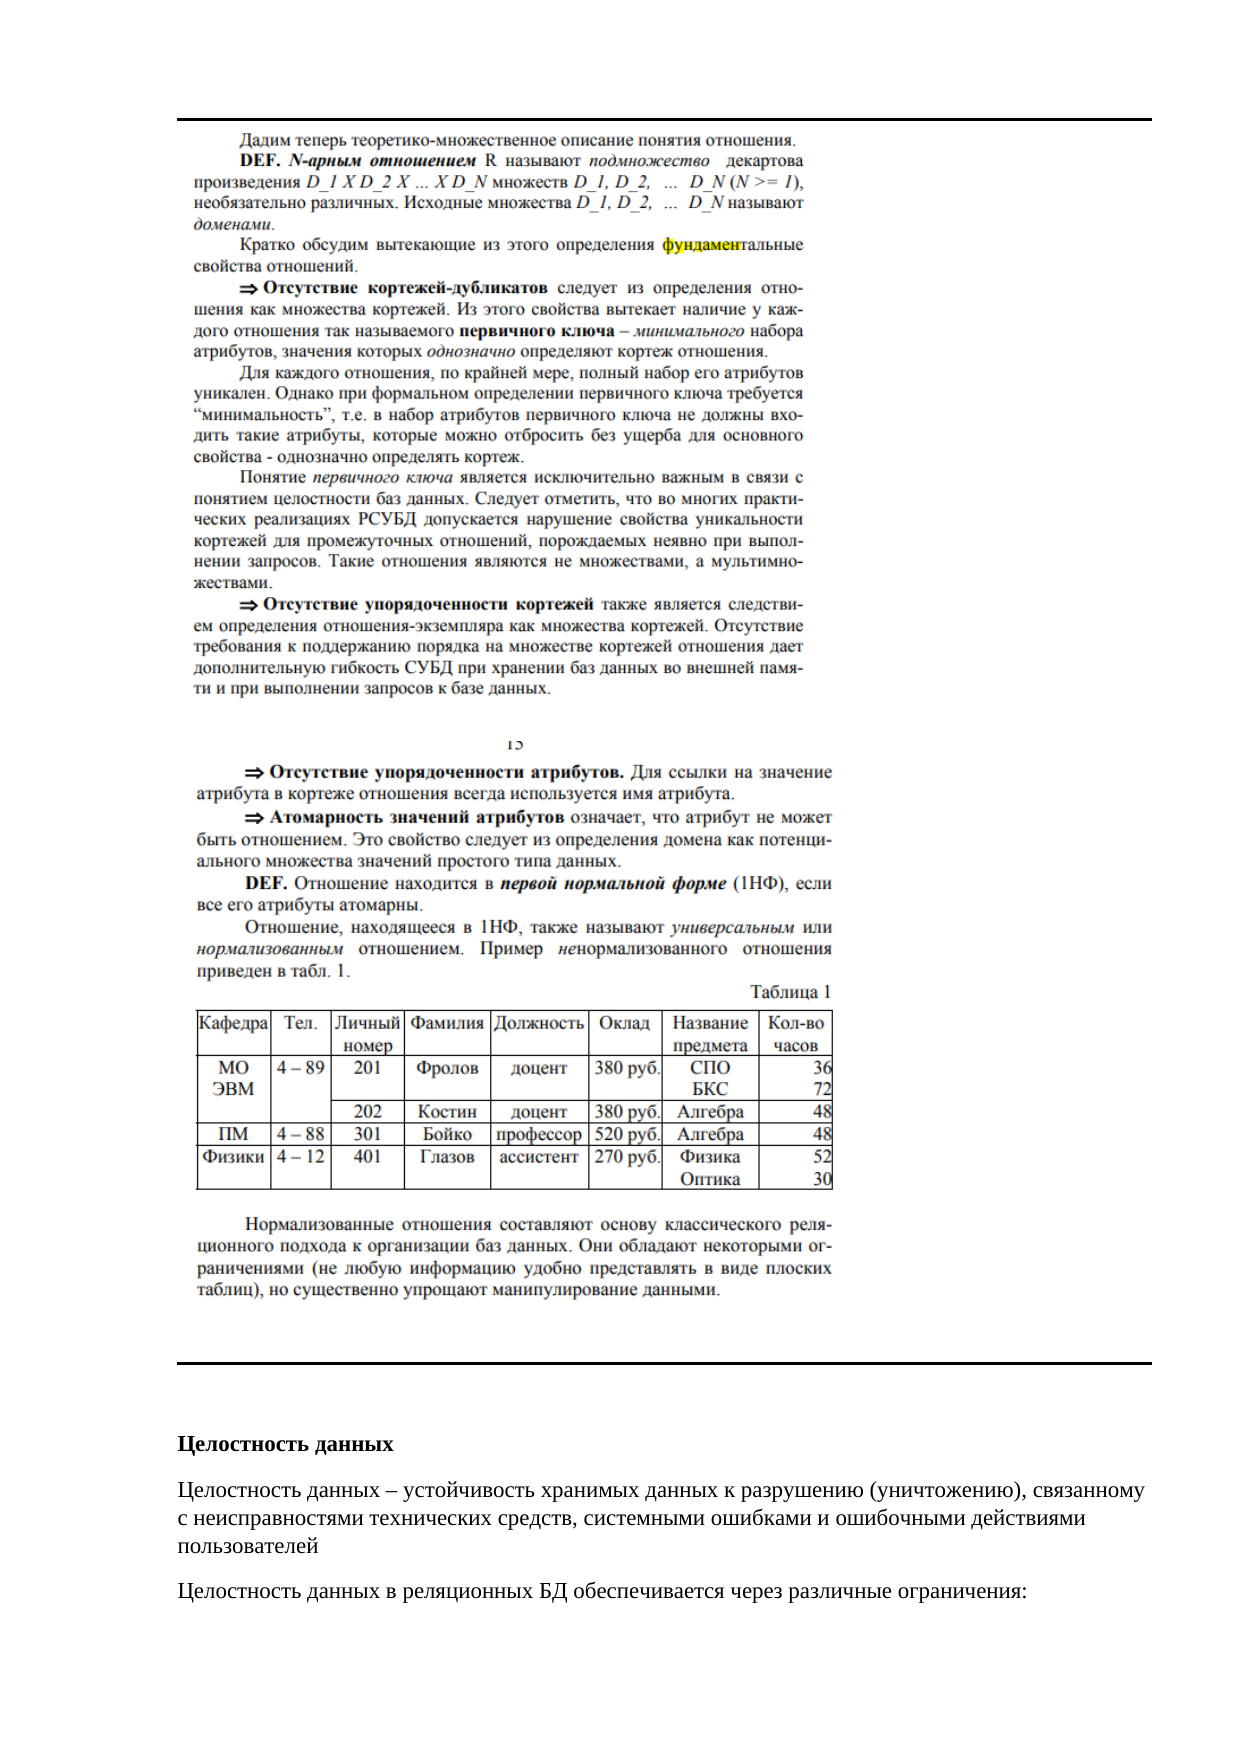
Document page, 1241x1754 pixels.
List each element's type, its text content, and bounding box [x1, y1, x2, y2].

picture [177, 123, 843, 722]
picture [177, 741, 859, 1313]
text Целостность данных [177, 1431, 1152, 1457]
text Целостность данных в реляционных БД обеспечивается через различные ограничения: [177, 1578, 1152, 1604]
text Целостность данных – устойчивость хранимых данных к разрушению (уничтожению), связанному с неисправностями технических средств, системными ошибками и ошибочными действиями пользователей [177, 1476, 1152, 1559]
